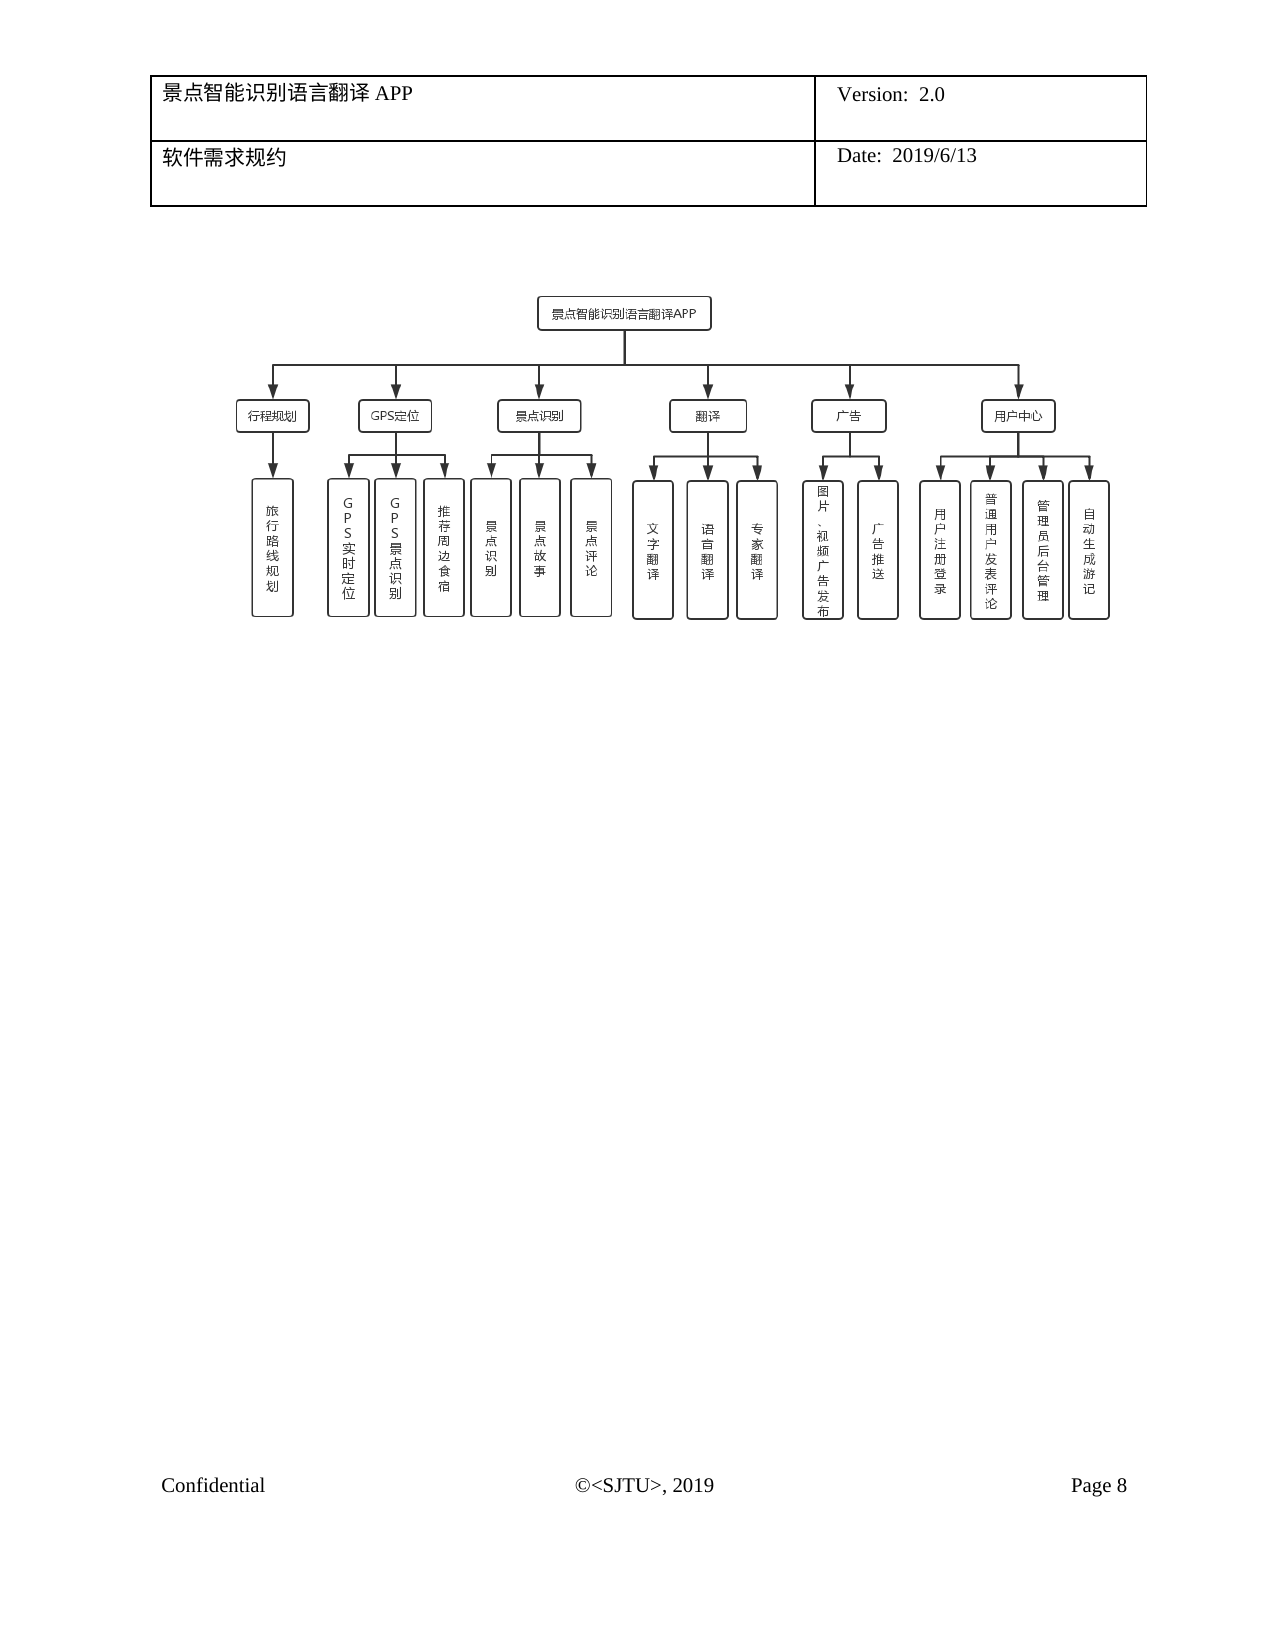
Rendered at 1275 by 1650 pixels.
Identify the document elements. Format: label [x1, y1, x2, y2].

picture [191, 251, 1167, 677]
